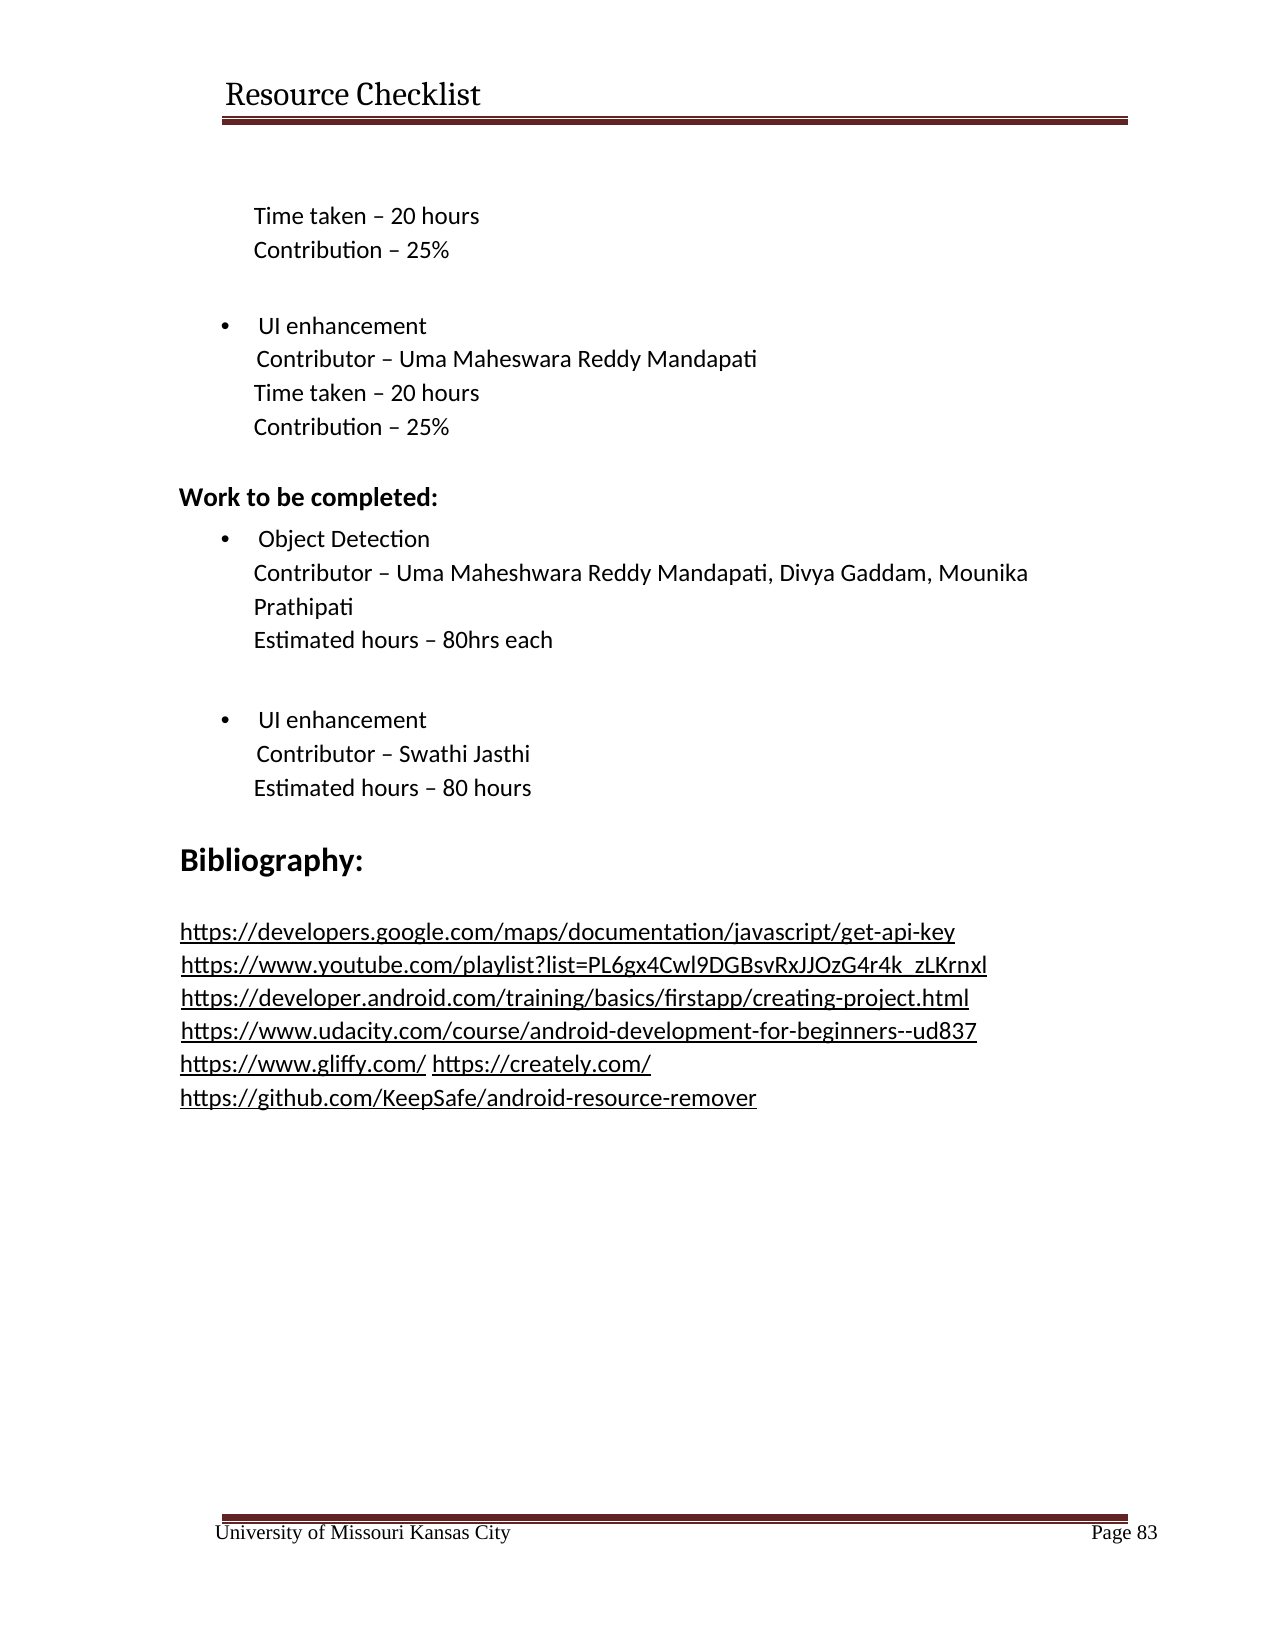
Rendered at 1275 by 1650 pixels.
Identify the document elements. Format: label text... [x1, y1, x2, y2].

text Contribution – 25% [253, 411, 1167, 441]
text Time taken – 20 hours [253, 201, 1167, 231]
list UI enhancement [221, 310, 1167, 340]
text https://github.com/KeepSafe/android-resource-remover [179, 1082, 1201, 1112]
list UI enhancement [221, 704, 1167, 735]
text Contributor – Uma Maheshwara Reddy Mandapati, Divya Gaddam, Mounika [253, 557, 1167, 588]
text https://www.gliffy.com/ https://creately.com/ [179, 1048, 1201, 1079]
text Time taken – 20 hours [253, 377, 1167, 408]
text Prathipati [253, 591, 1167, 621]
text Bibliography: [180, 839, 1201, 879]
text Contribution – 25% [253, 234, 1167, 265]
text Work to be completed: [178, 481, 1201, 514]
list Object Detection [221, 523, 1167, 554]
text Estimated hours – 80 hours [253, 772, 1167, 802]
text https://developers.google.com/maps/documentation/javascript/get-api-key https://www.youtube.com/playlist?list=PL6gx4Cwl9DGBsvRxJJOzG4r4k_zLKrnxl https://developer.android.com/training/basics/firstapp/creating-project.html https://www.udacity.com/course/android-development-for-beginners--ud837 [179, 916, 1201, 1046]
text Contributor – Swathi Jasthi [228, 738, 1167, 769]
text Contributor – Uma Maheswara Reddy Mandapati [228, 344, 1167, 374]
text Estimated hours – 80hrs each [253, 624, 1167, 655]
